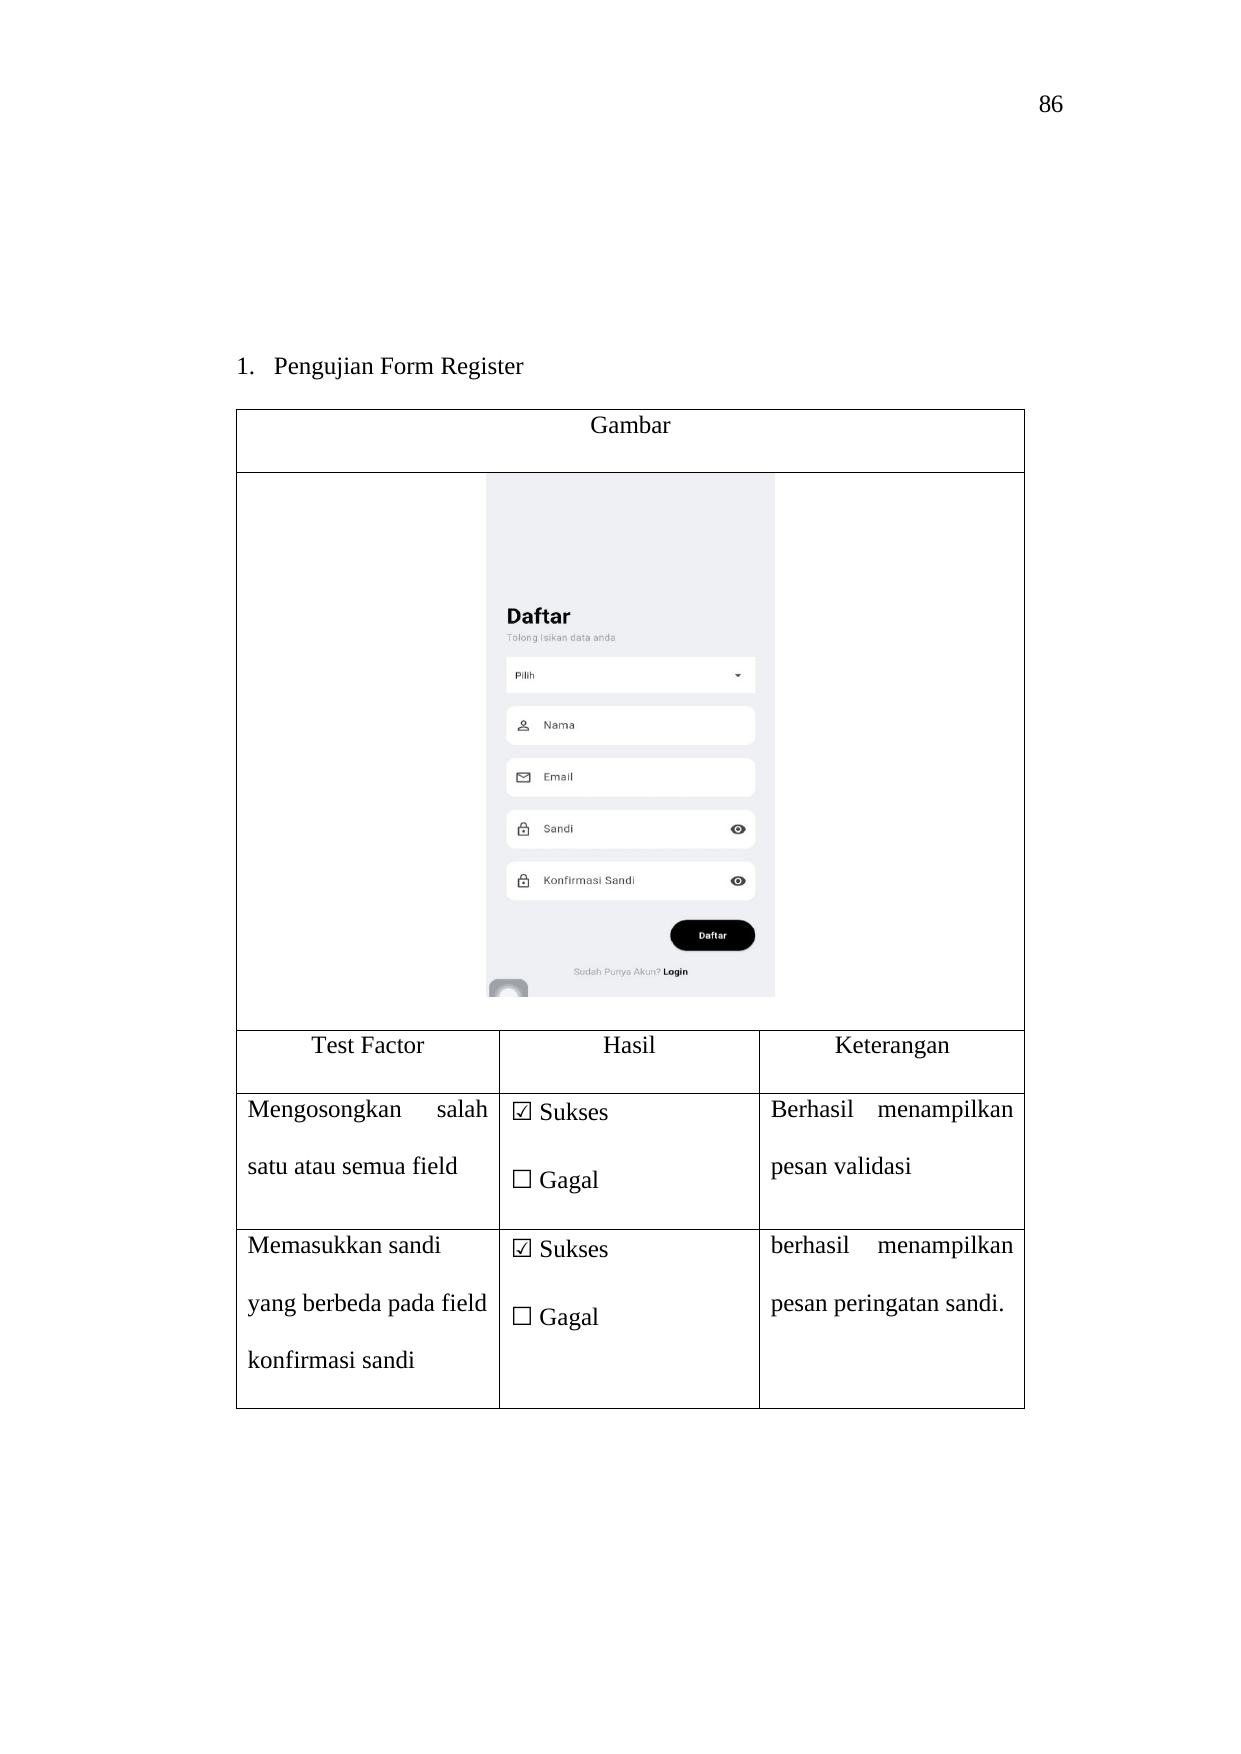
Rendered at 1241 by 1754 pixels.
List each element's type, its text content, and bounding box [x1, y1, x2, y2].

table_cell berhasil menampilkan pesan peringatan sandi. [760, 1230, 1024, 1408]
table_cell Memasukkan sandi yang berbeda pada field konfirmasi sandi [237, 1230, 499, 1408]
table_cell Mengosongkan salah satu atau semua field [237, 1094, 499, 1229]
table_cell Test Factor [237, 1031, 499, 1093]
table_cell Keterangan [760, 1031, 1024, 1093]
table_cell ☑ Sukses ☐ Gagal [500, 1230, 759, 1408]
table_cell ☑ Sukses ☐ Gagal [500, 1094, 759, 1229]
picture [486, 473, 775, 997]
table_cell [237, 473, 1024, 1029]
table_cell Hasil [500, 1031, 759, 1093]
table_header Gambar [237, 410, 1024, 472]
list Pengujian Form Register [236, 351, 1063, 380]
table_cell Berhasil menampilkan pesan validasi [760, 1094, 1024, 1229]
